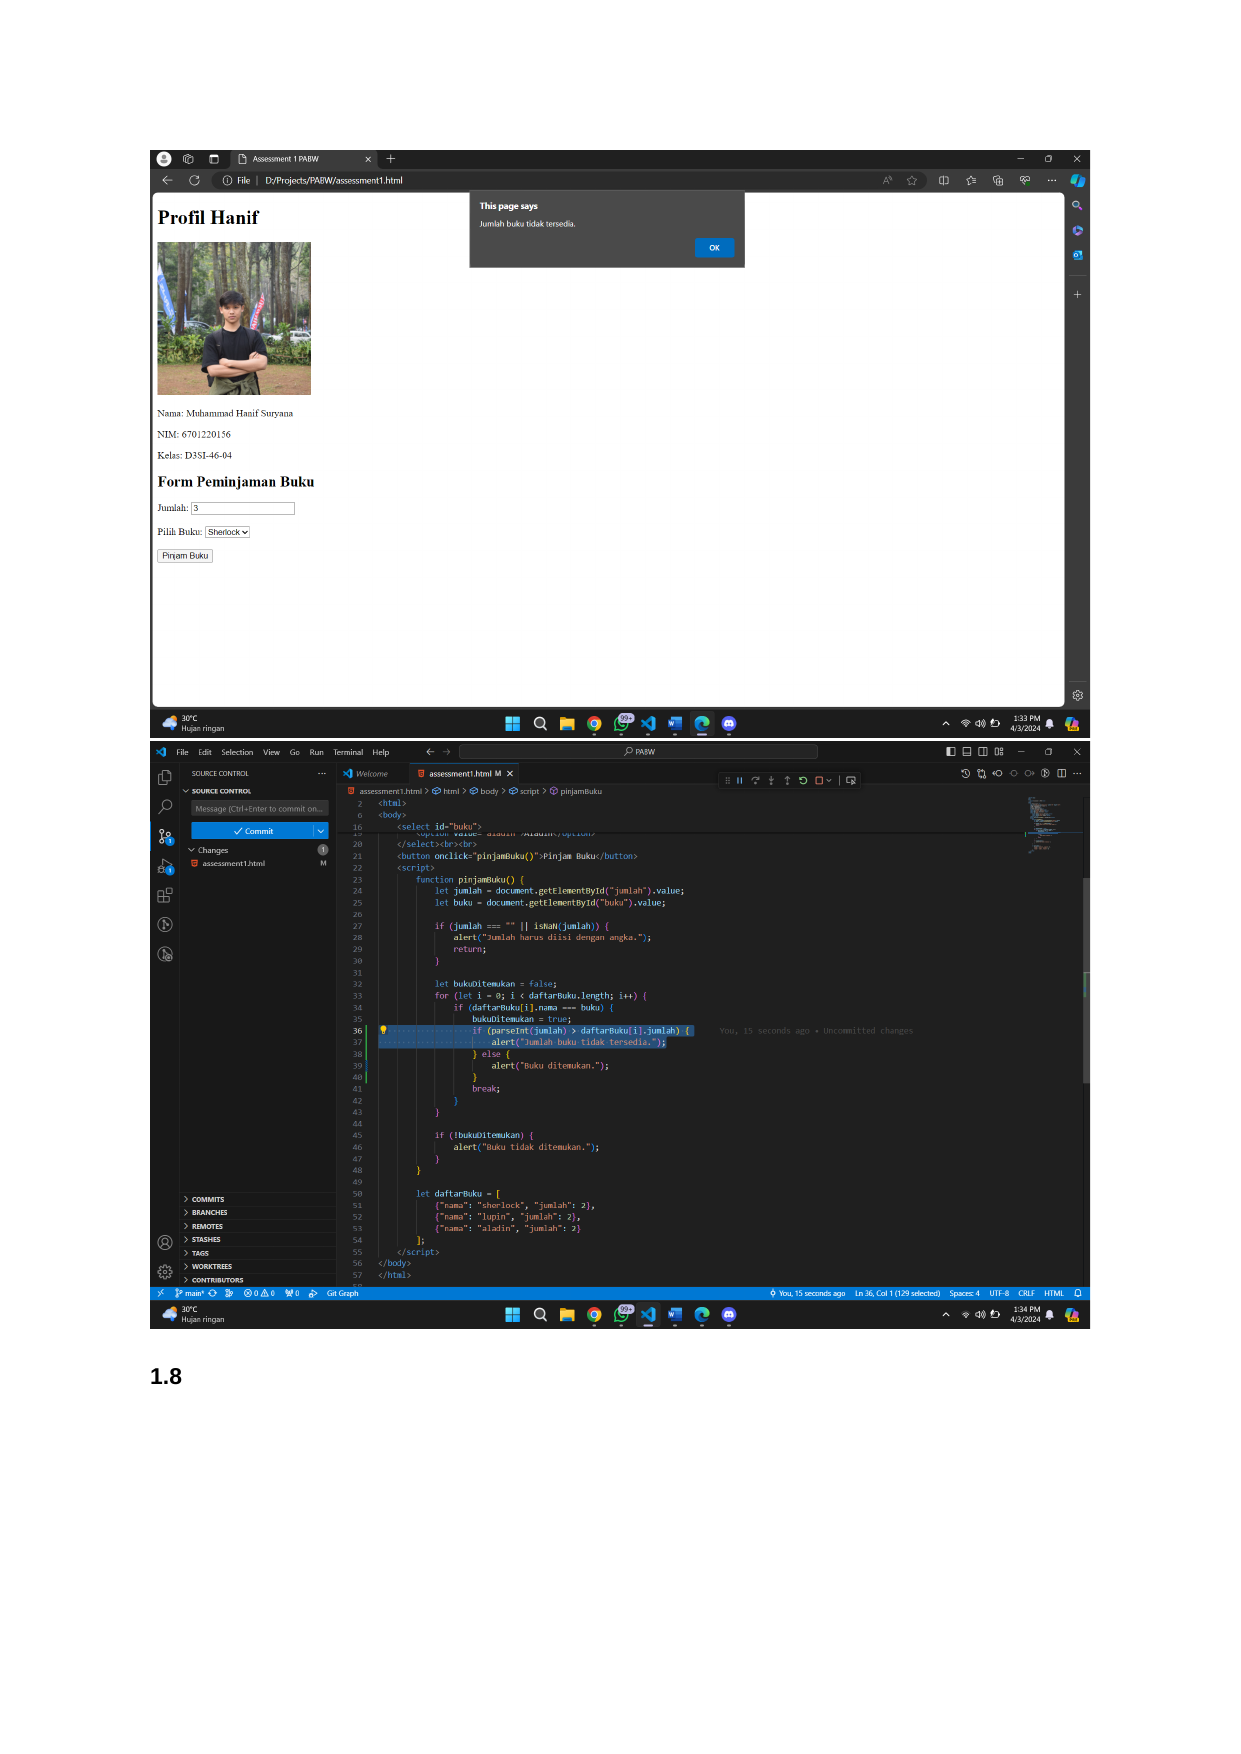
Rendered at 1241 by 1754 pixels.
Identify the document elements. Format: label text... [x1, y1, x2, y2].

picture [150, 150, 1091, 738]
picture [150, 741, 1091, 1329]
text 1.8 [150, 1363, 1090, 1389]
